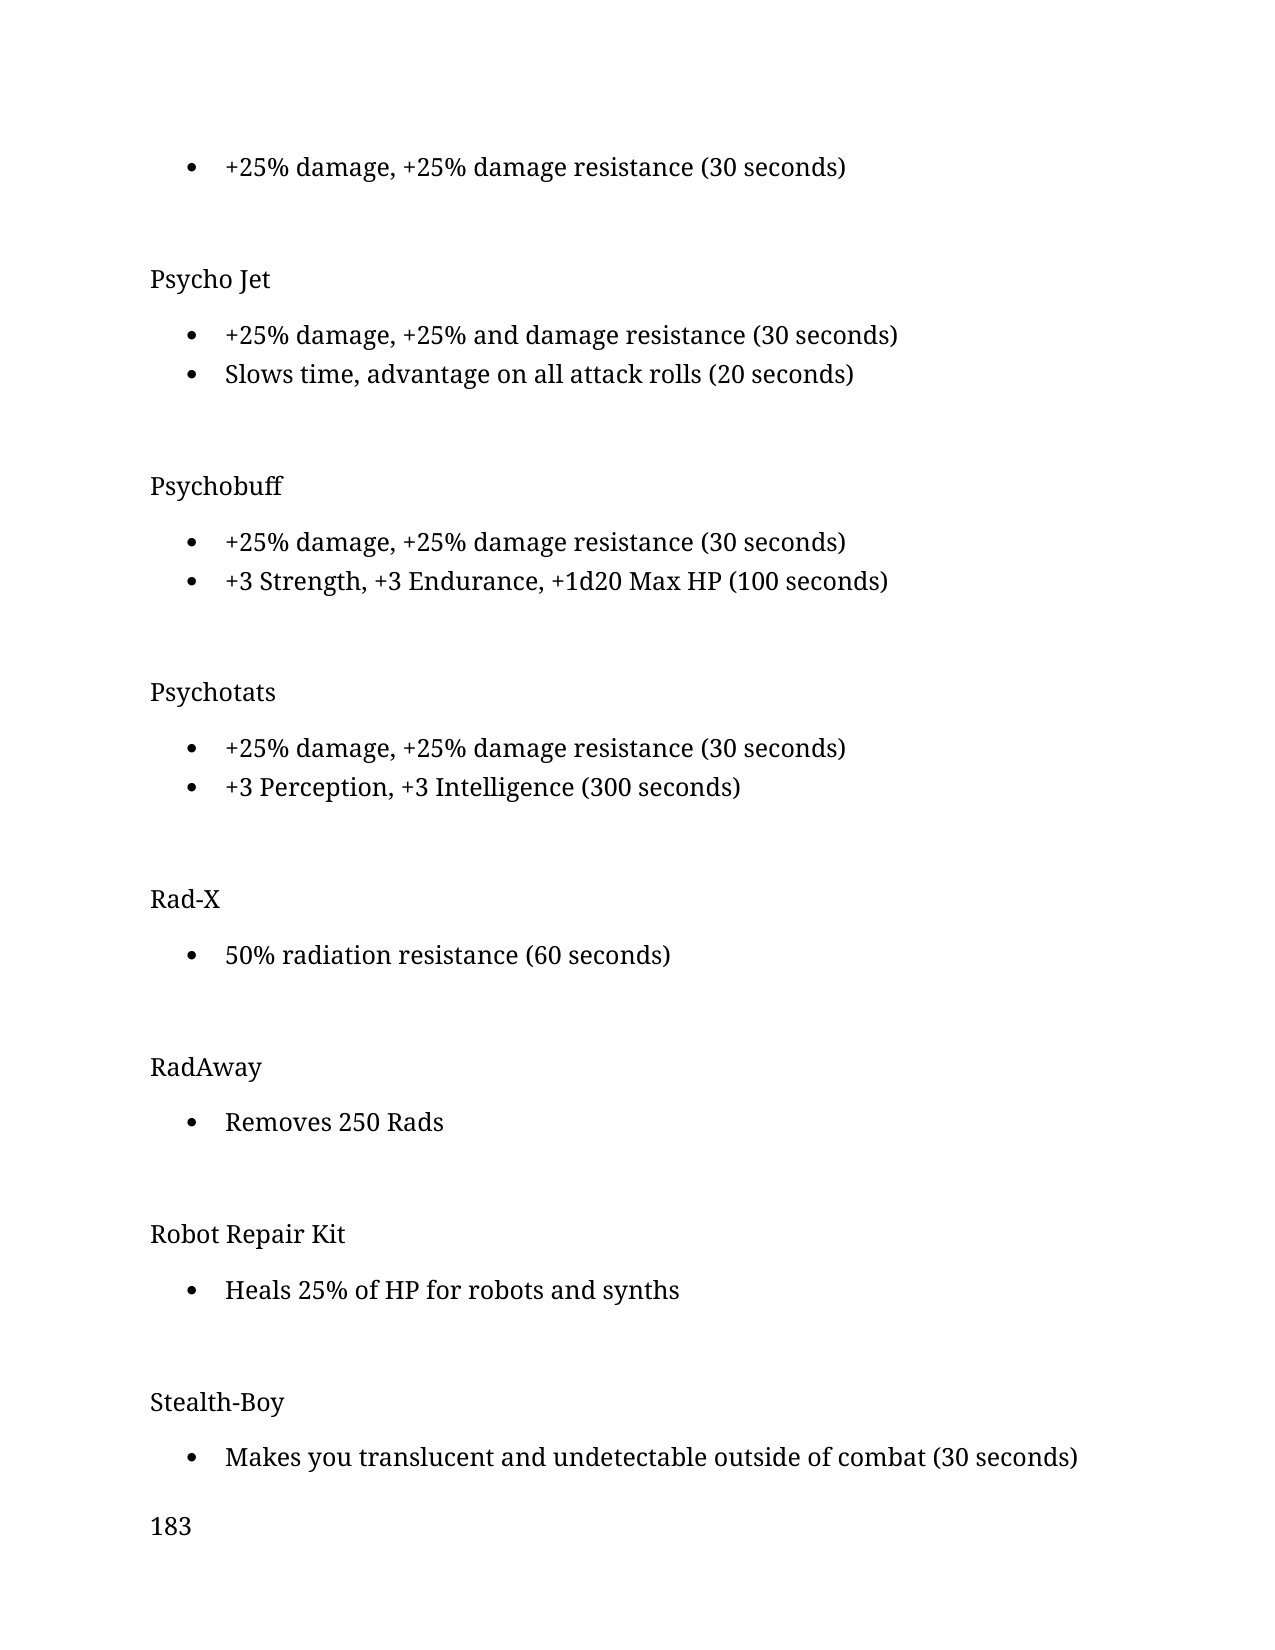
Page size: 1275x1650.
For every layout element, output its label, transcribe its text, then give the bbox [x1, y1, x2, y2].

text Rad-X [150, 882, 1125, 916]
text Psychotats [150, 675, 1125, 709]
text Psychobuff [150, 468, 1125, 502]
list +25% damage, +25% damage resistance (30 seconds) [187, 150, 1125, 184]
text Psycho Jet [150, 262, 1125, 296]
text Stealth-Boy [150, 1384, 1125, 1418]
list 50% radiation resistance (60 seconds) [187, 937, 1125, 972]
text RadAway [150, 1049, 1125, 1083]
list +3 Strength, +3 Endurance, +1d20 Max HP (100 seconds) [187, 563, 1125, 597]
list Makes you translucent and undetectable outside of combat (30 seconds) [187, 1440, 1125, 1474]
list +25% damage, +25% damage resistance (30 seconds) [187, 731, 1125, 765]
text Robot Repair Kit [150, 1217, 1125, 1251]
list +25% damage, +25% damage resistance (30 seconds) [187, 524, 1125, 558]
list +25% damage, +25% and damage resistance (30 seconds) [187, 317, 1125, 352]
list +3 Perception, +3 Intelligence (300 seconds) [187, 770, 1125, 804]
list Slows time, advantage on all attack rolls (20 seconds) [187, 357, 1125, 391]
list Removes 250 Rads [187, 1105, 1125, 1139]
list Heals 25% of HP for robots and synths [187, 1272, 1125, 1307]
